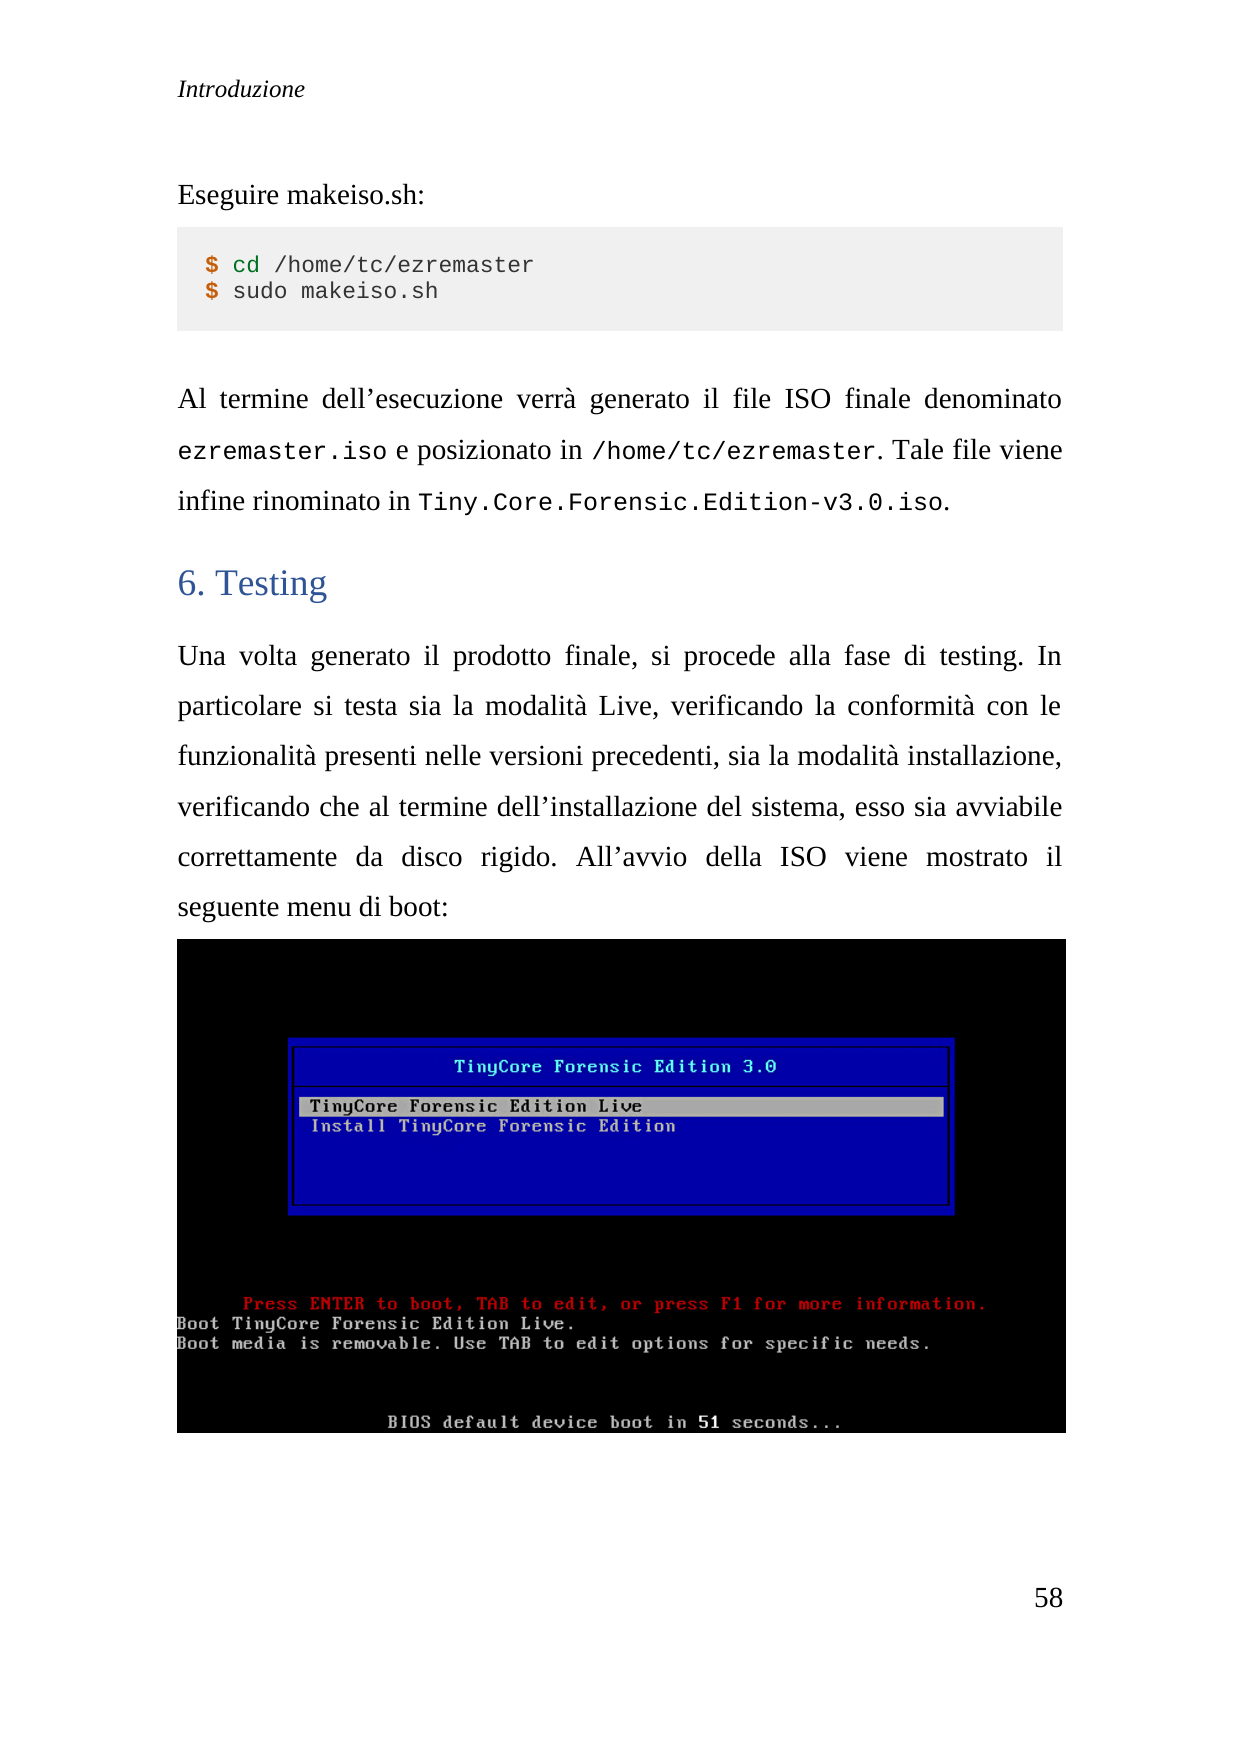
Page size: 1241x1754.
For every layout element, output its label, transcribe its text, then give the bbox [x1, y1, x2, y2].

picture [177, 939, 1066, 1433]
text Al termine dell’esecuzione verrà generato il file ISO finale denominato ezremaster.iso e posizionato in /home/tc/ezremaster. Tale file viene infine rinominato in Tiny.Core.Forensic.Edition-v3.0.iso. [177, 382, 1063, 518]
subtitle Testing [177, 561, 1063, 604]
text Eseguire makeiso.sh: [177, 177, 1063, 211]
text $ cd /home/tc/ezremaster [177, 253, 1063, 279]
text Una volta generato il prodotto finale, si procede alla fase di testing. In particolare si testa sia la modalità Live, verificando la conformità con le funzionalità presenti nelle versioni precedenti, sia la modalità installazione, verificando che al termine dell’installazione del sistema, esso sia avviabile correttamente da disco rigido. All’avvio della ISO viene mostrato il seguente menu di boot: [177, 638, 1063, 923]
text $ sudo makeiso.sh [177, 279, 1063, 305]
